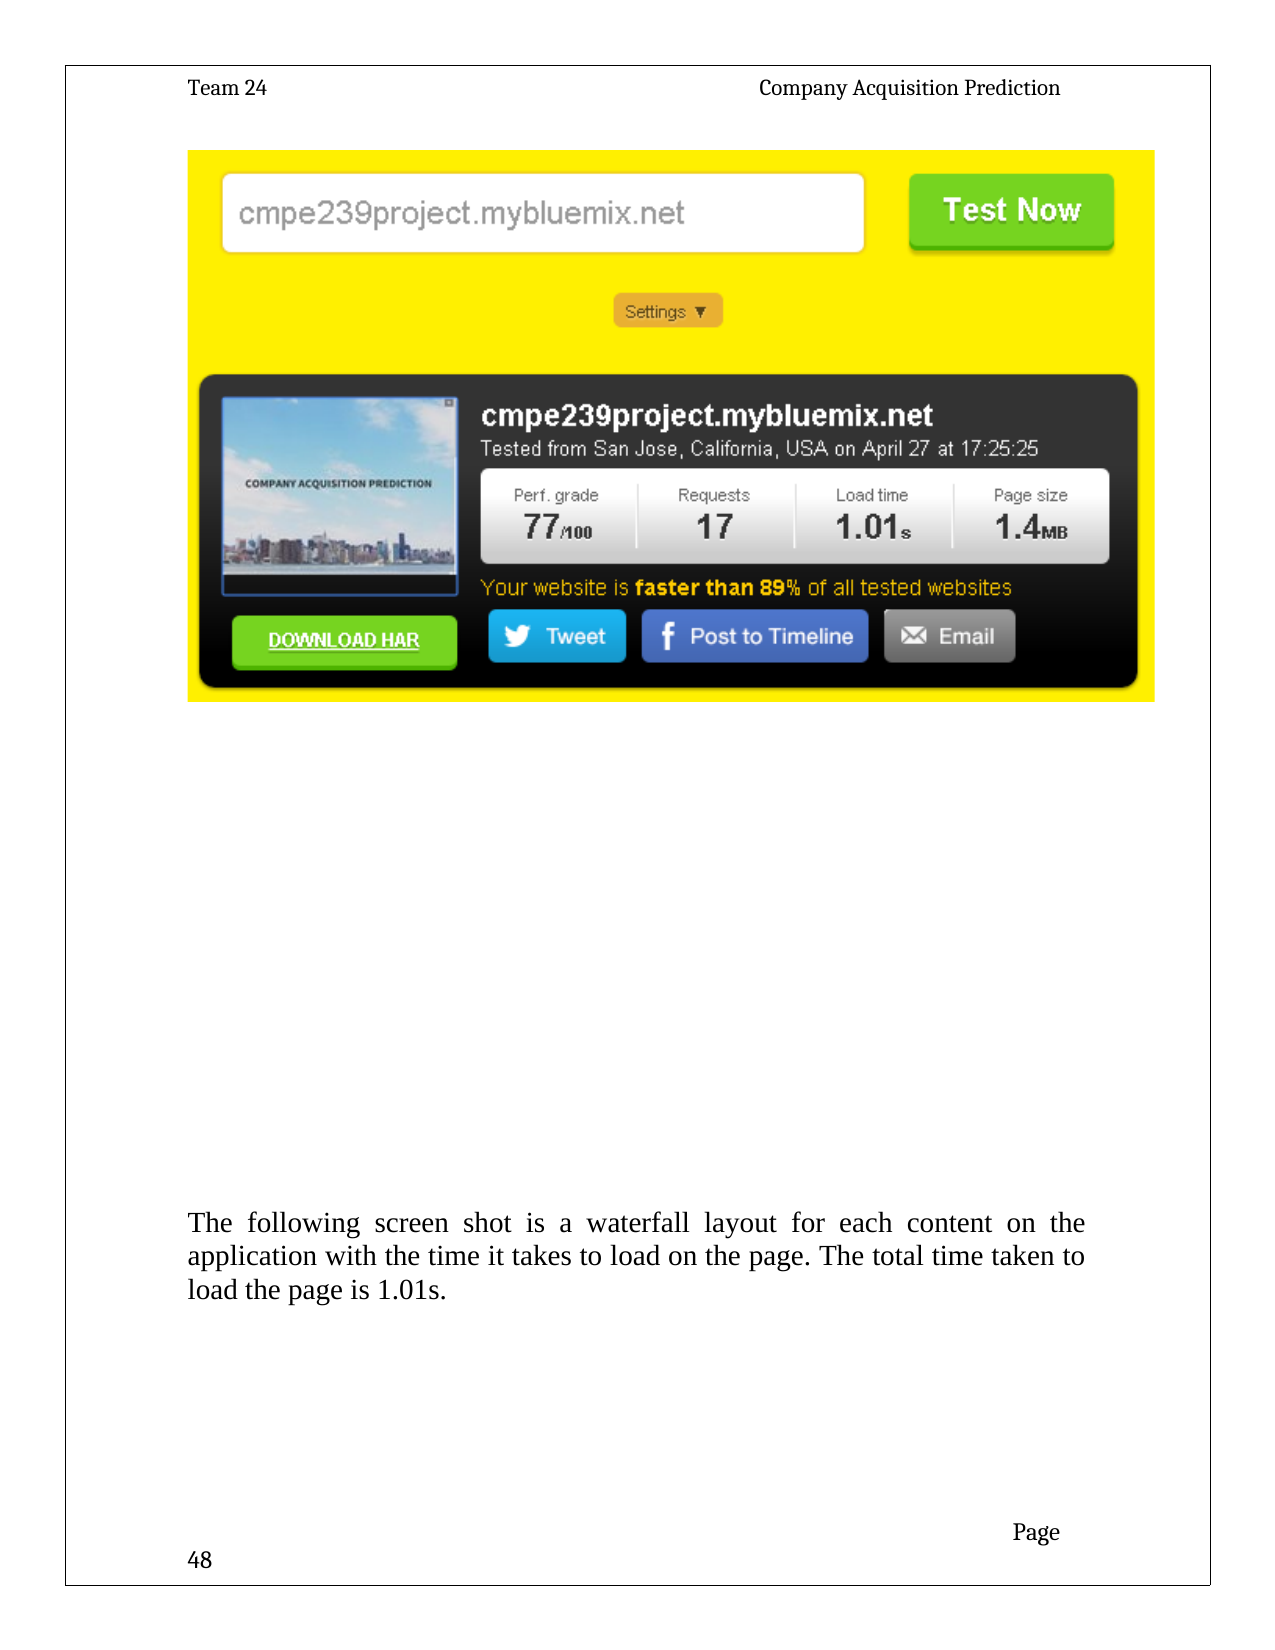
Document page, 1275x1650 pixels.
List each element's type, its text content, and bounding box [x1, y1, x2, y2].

picture [187, 150, 1155, 702]
text The following screen shot is a waterfall layout for each content on the application with the time it takes to load on the page. The total time taken to load the page is 1.01s. [187, 1205, 1087, 1305]
